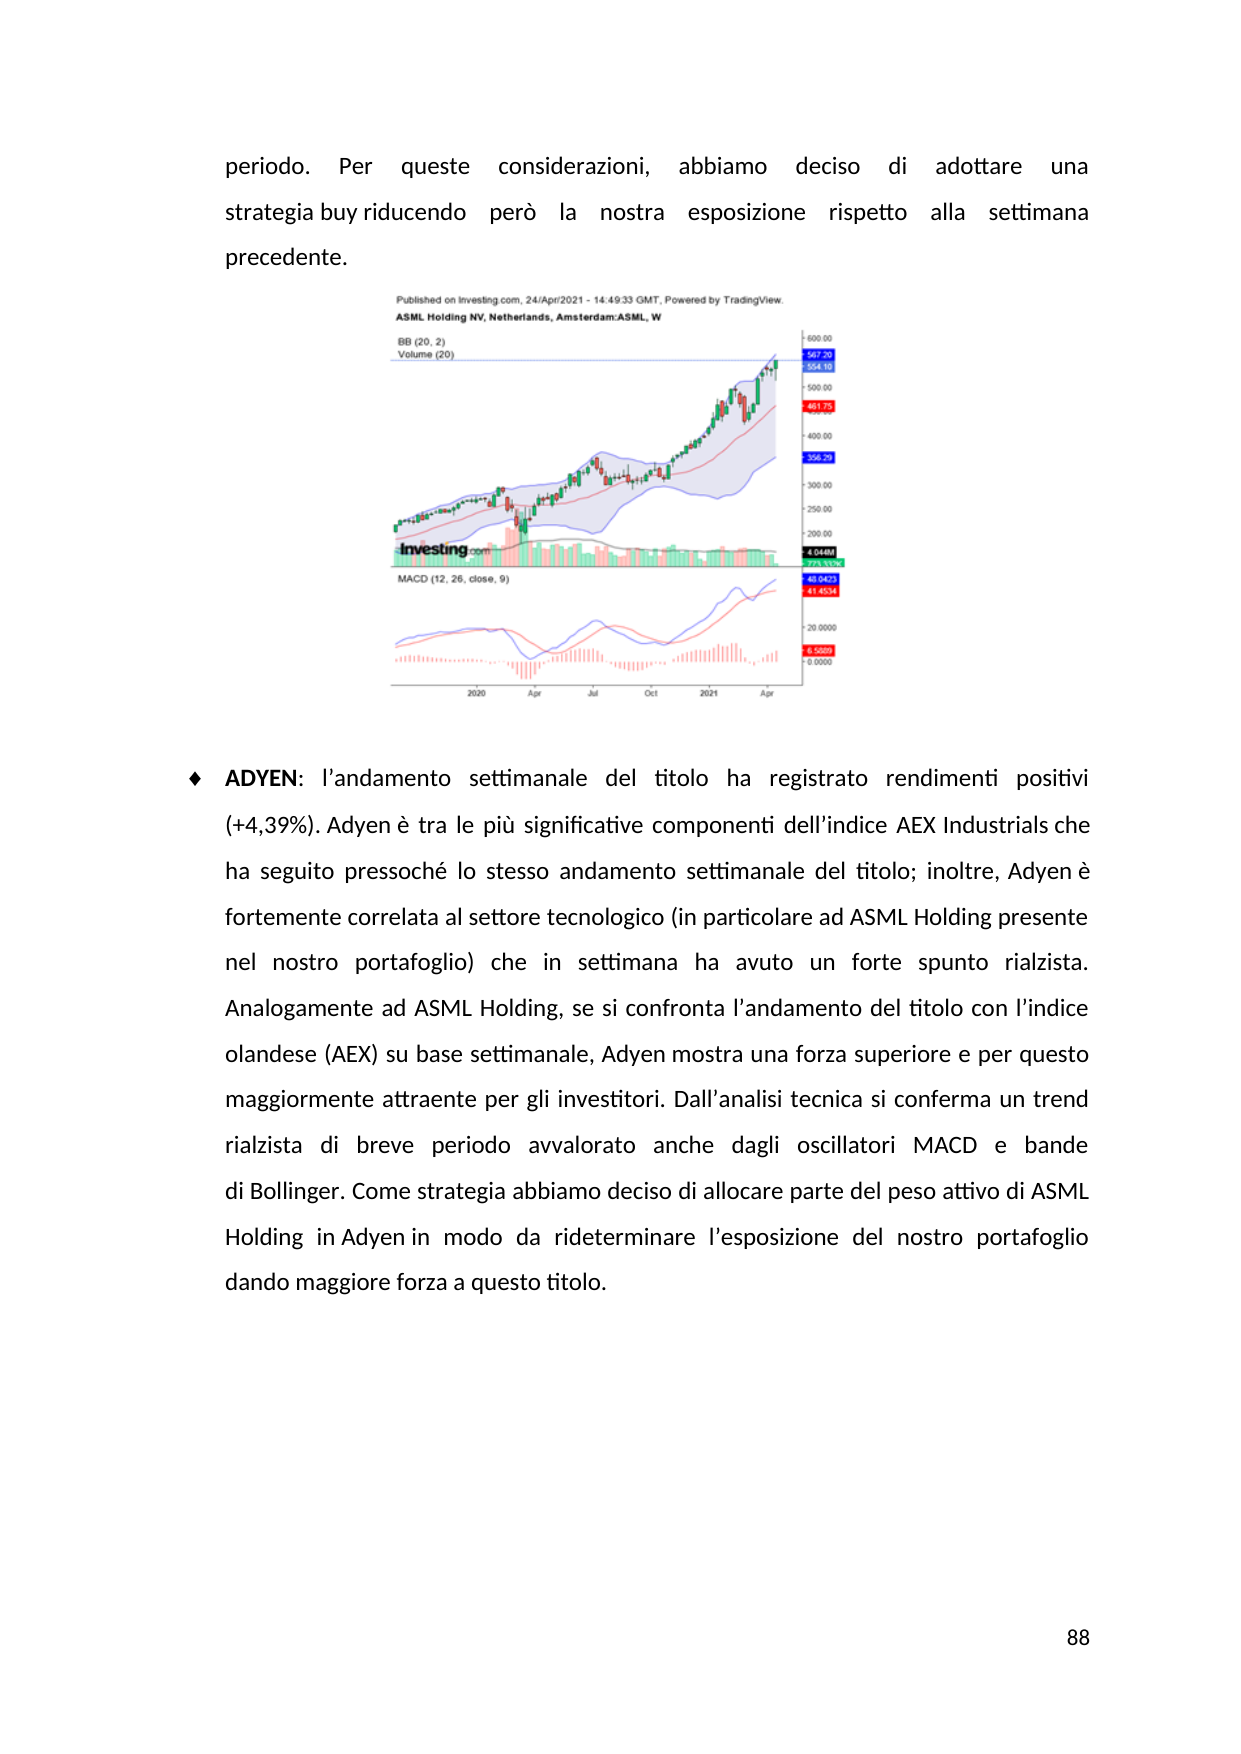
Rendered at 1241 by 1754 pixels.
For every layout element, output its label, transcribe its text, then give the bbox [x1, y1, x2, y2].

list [187, 150, 1090, 272]
picture [385, 287, 850, 703]
list ADYEN: l’andamento settimanale del titolo ha registrato rendimenti positivi (+4,39%). Adyen è tra le più significative componenti dell’indice AEX Industrials che ha seguito pressoché lo stesso andamento settimanale del titolo; inoltre, Adyen è fortemente correlata al settore tecnologico (in particolare ad ASML Holding presente nel nostro portafoglio) che in settimana ha avuto un forte spunto rialzista. Analogamente ad ASML Holding, se si confronta l’andamento del titolo con l’indice olandese (AEX) su base settimanale, Adyen mostra una forza superiore e per questo maggiormente attraente per gli investitori. Dall’analisi tecnica si conferma un trend rialzista di breve periodo avvalorato anche dagli oscillatori MACD e bande di Bollinger. Come strategia abbiamo deciso di allocare parte del peso attivo di ASML Holding in Adyen in modo da rideterminare l’esposizione del nostro portafoglio dando maggiore forza a questo titolo. [187, 762, 1090, 1297]
